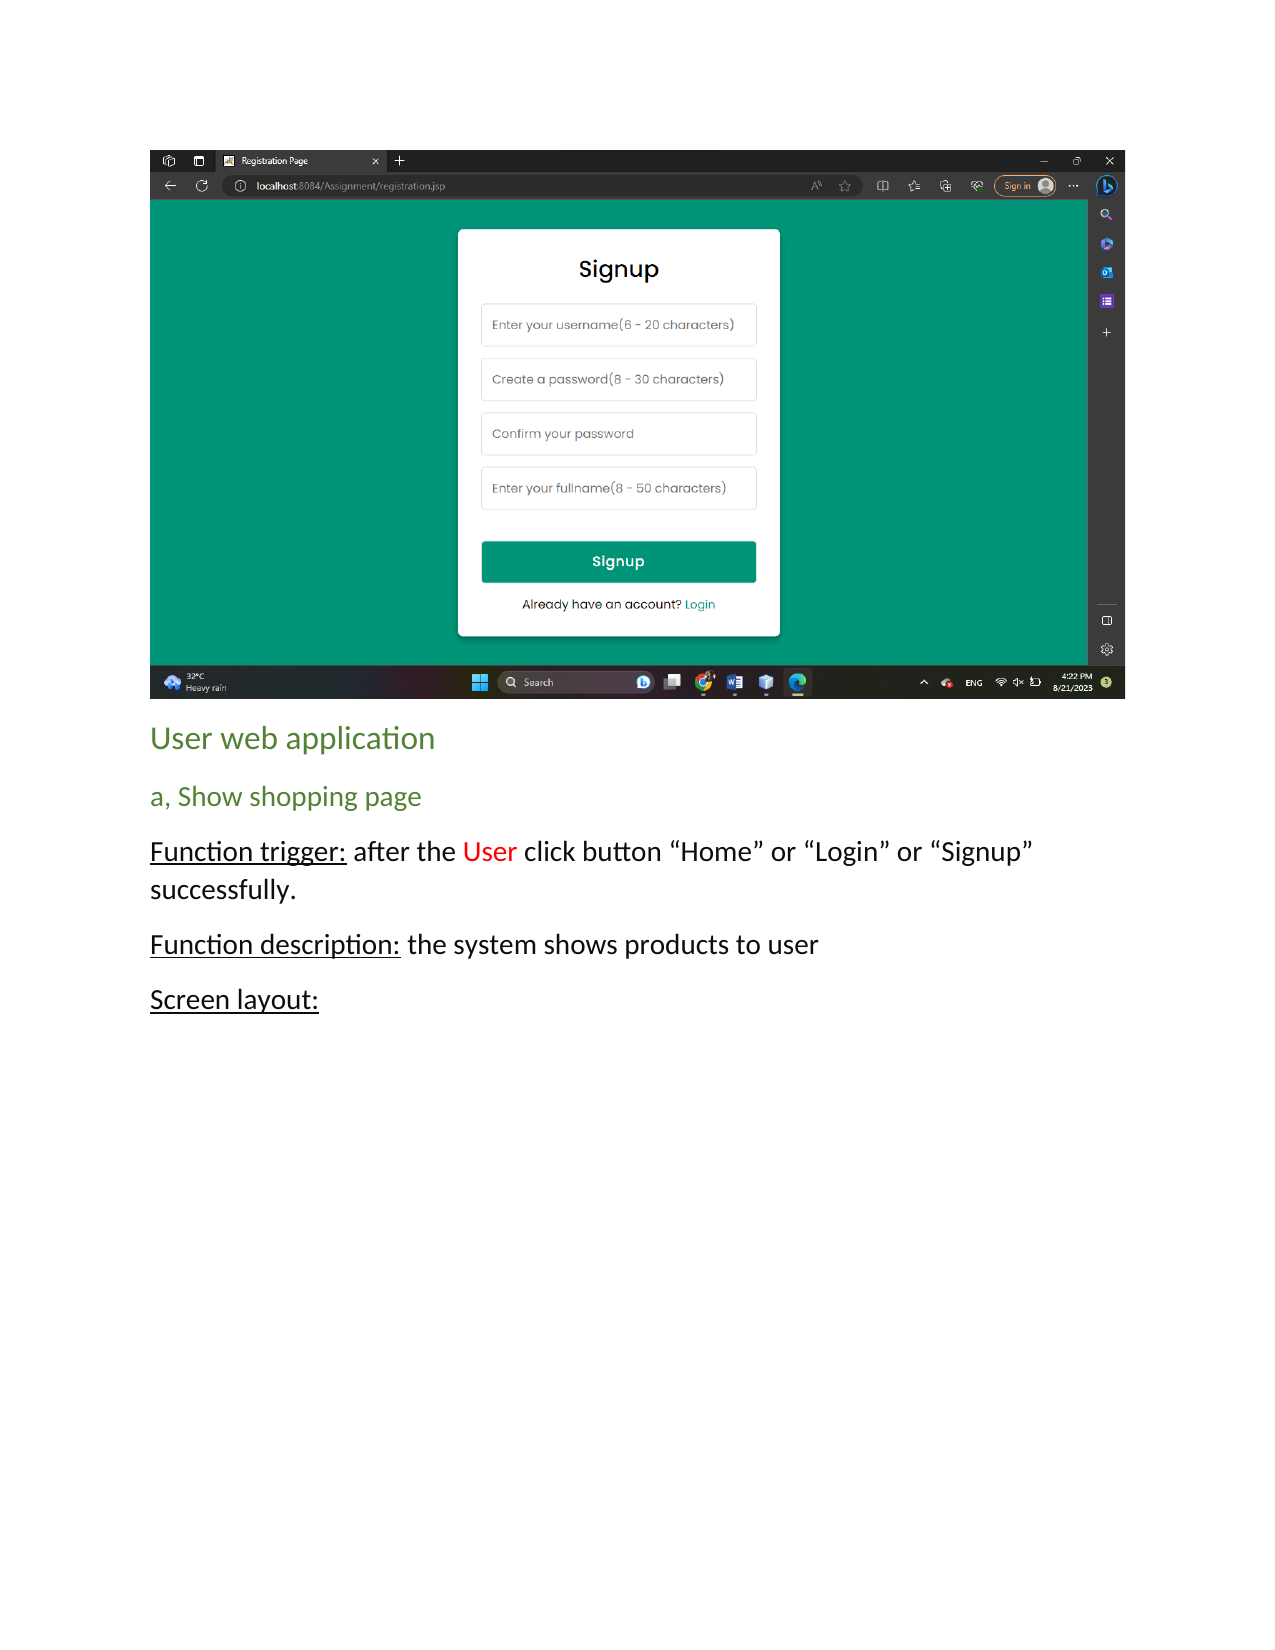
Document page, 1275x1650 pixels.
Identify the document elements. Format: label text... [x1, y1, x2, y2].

text Function description: the system shows products to user [150, 926, 1125, 962]
picture [150, 150, 1125, 699]
text a, Show shopping page [150, 778, 1125, 813]
text Screen layout: [150, 981, 1125, 1017]
text User web application [150, 717, 1125, 758]
text Function trigger: after the User click button “Home” or “Login” or “Signup” successfully. [150, 833, 1125, 907]
